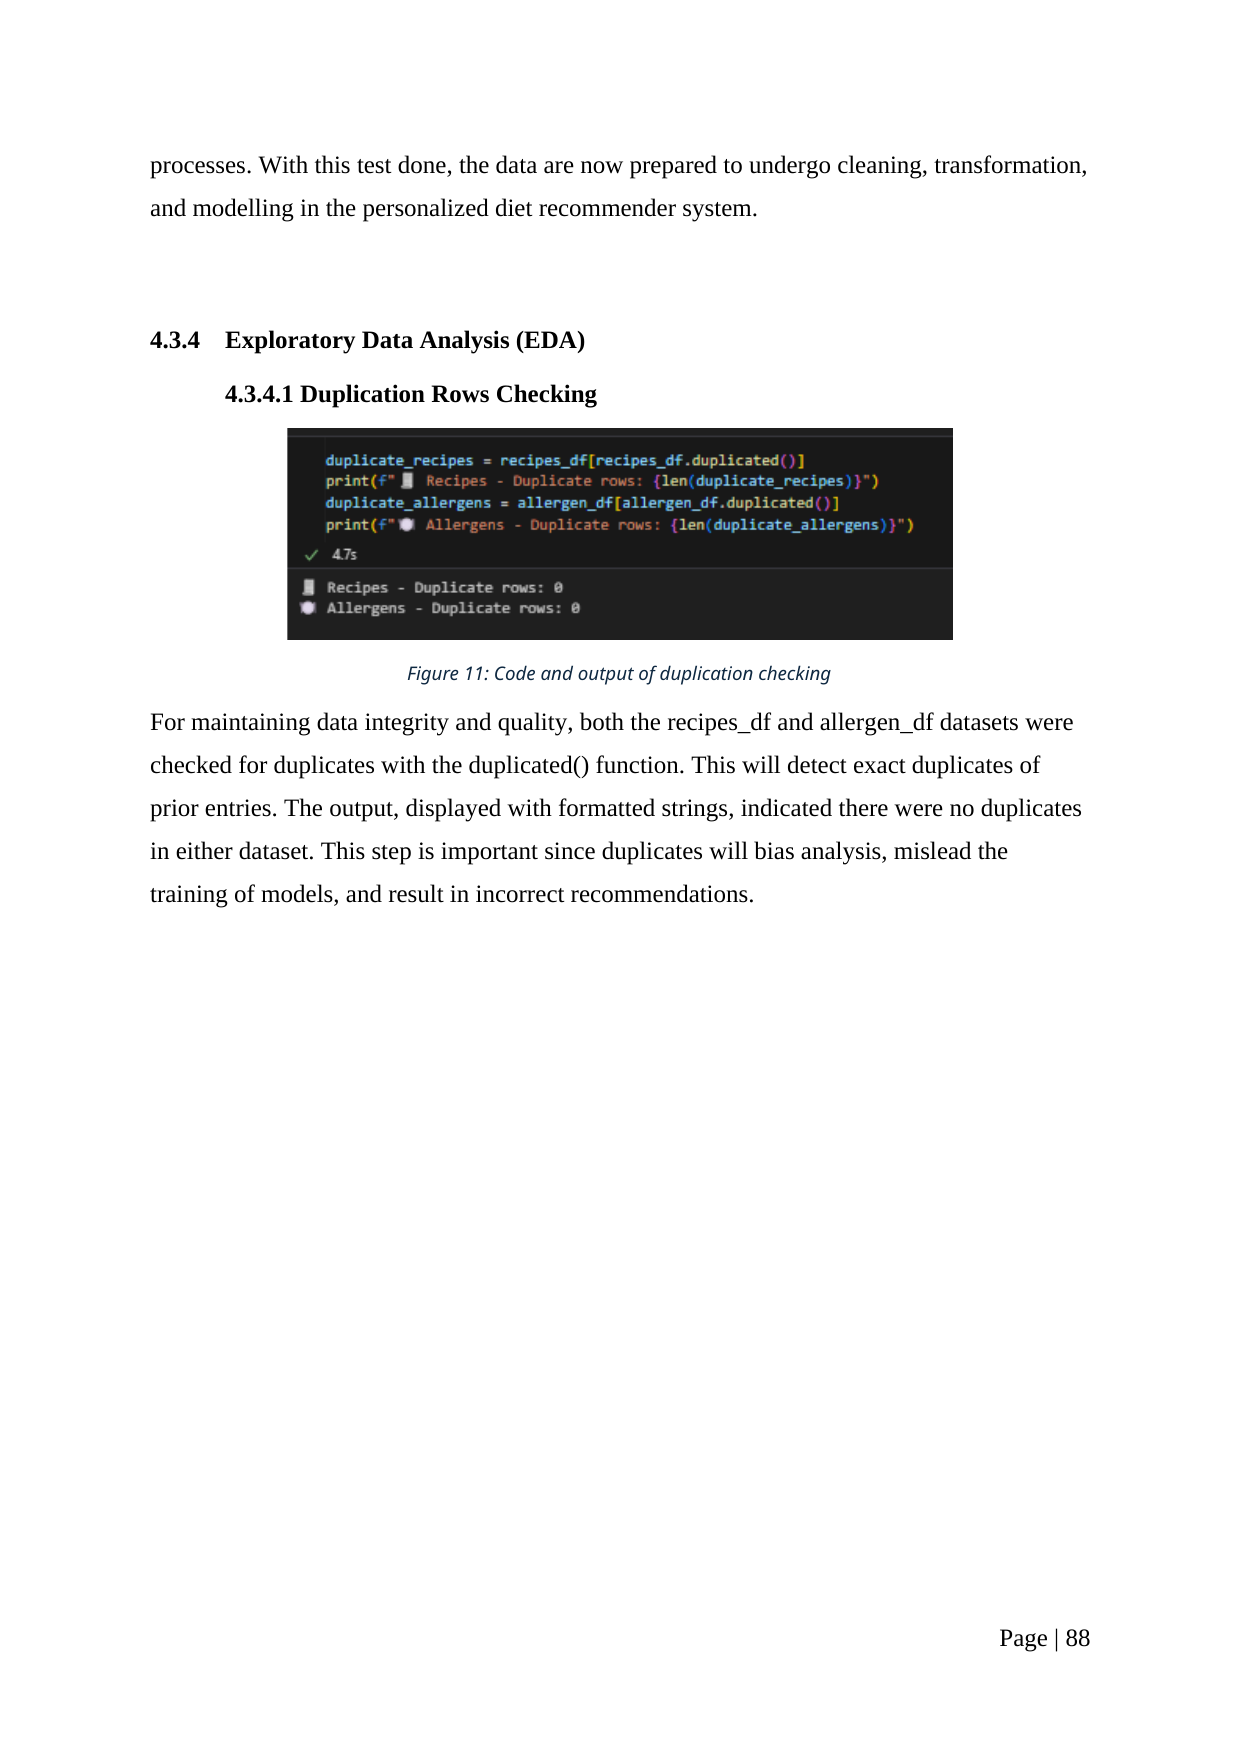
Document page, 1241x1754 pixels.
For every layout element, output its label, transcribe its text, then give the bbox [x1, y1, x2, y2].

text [150, 150, 1090, 222]
text For maintaining data integrity and quality, both the recipes_df and allergen_df datasets were checked for duplicates with the duplicated() function. This will detect exact duplicates of prior entries. The output, displayed with formatted strings, indicated there were no duplicates in either dataset. This step is important since duplicates will bias analysis, mislead the training of models, and result in incorrect recommendations. [150, 707, 1090, 908]
picture [287, 428, 953, 640]
subtitle 4.3.4 Exploratory Data Analysis (EDA) [150, 325, 1090, 354]
subtitle 4.3.4.1 Duplication Rows Checking [150, 379, 1090, 408]
